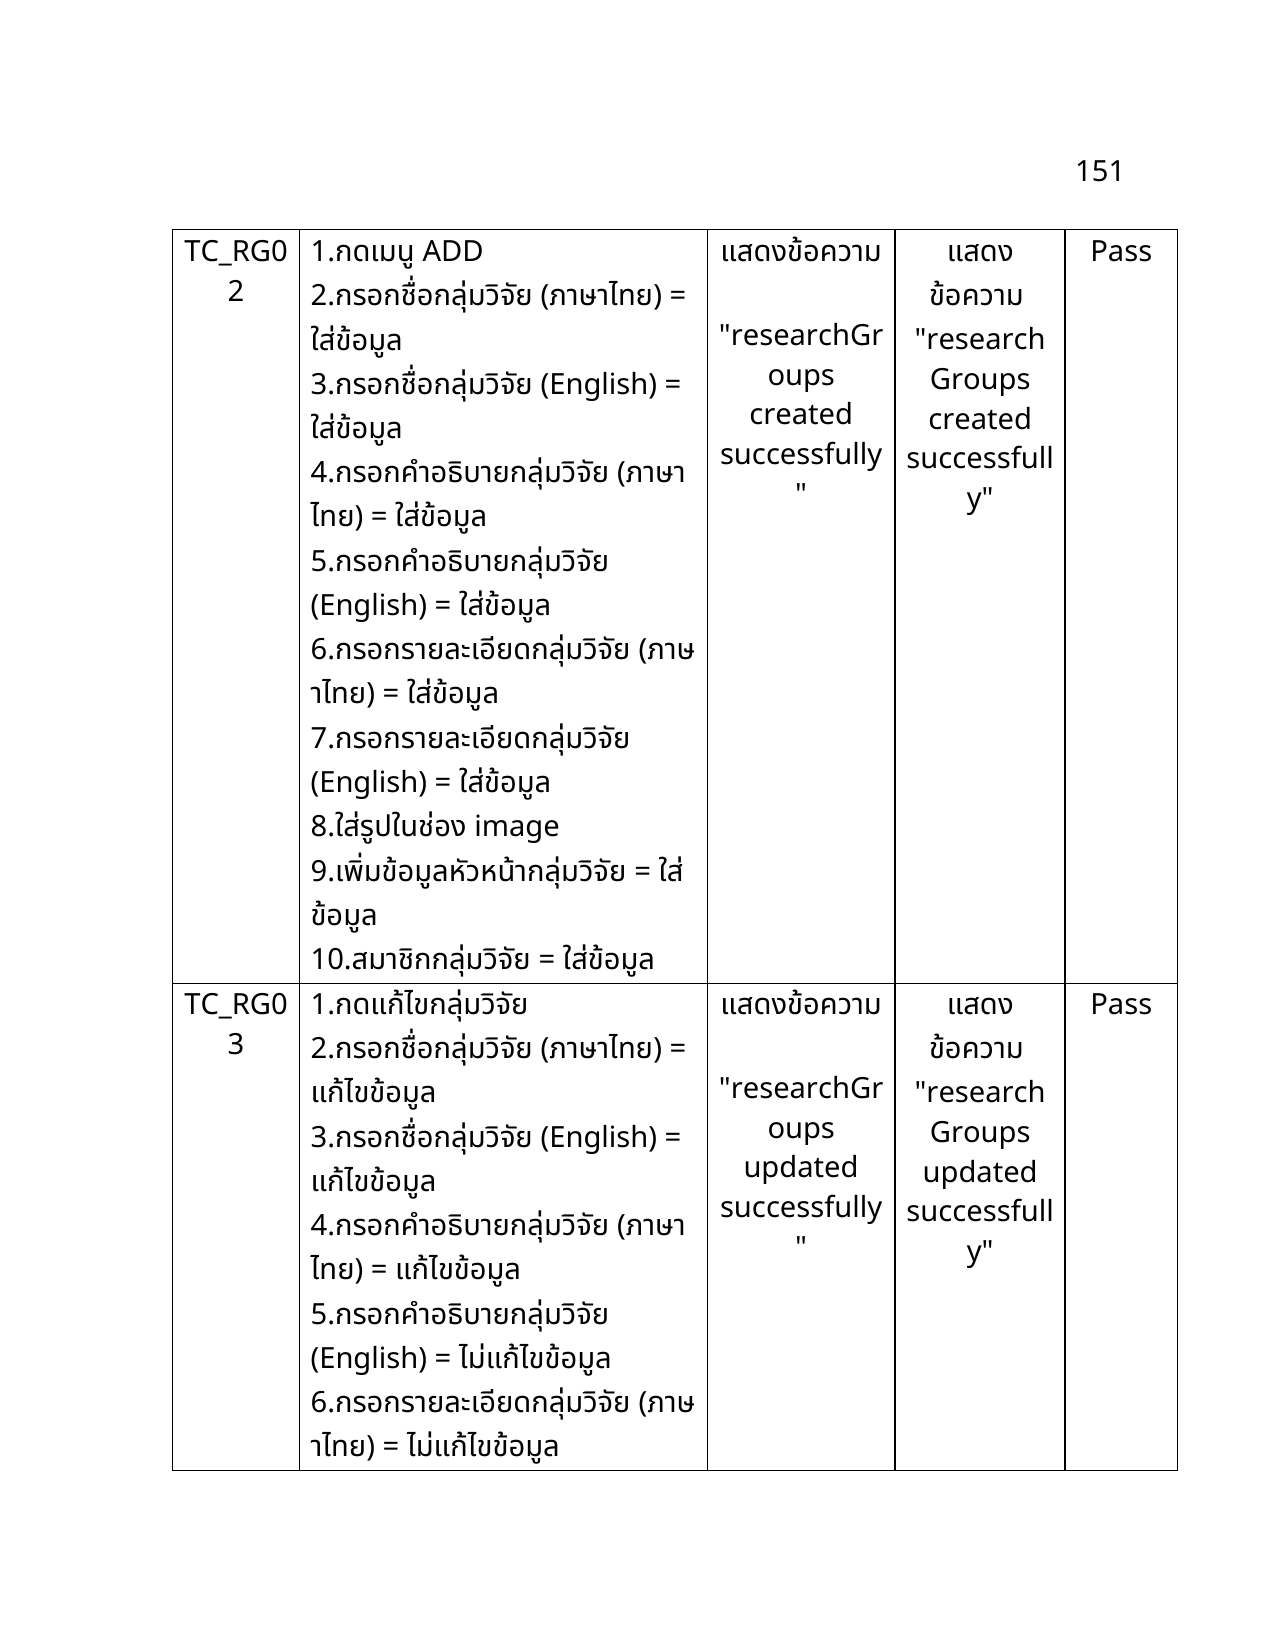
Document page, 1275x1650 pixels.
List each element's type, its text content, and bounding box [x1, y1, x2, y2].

table_cell Pass [1066, 984, 1177, 1470]
table_cell แสดงข้อความ "researchGroups created successfully" [896, 230, 1064, 982]
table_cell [300, 984, 707, 1470]
table_cell 1.กดเมนู ADD 2.กรอกชื่อกลุ่มวิจัย (ภาษาไทย) = ใส่ข้อมูล 3.กรอกชื่อกลุ่มวิจัย (English) = ใส่ข้อมูล 4.กรอกคำอธิบายกลุ่มวิจัย (ภาษาไทย) = ใส่ข้อมูล 5.กรอกคำอธิบายกลุ่มวิจัย (English) = ใส่ข้อมูล 6.กรอกรายละเอียดกลุ่มวิจัย (ภาษาไทย) = ใส่ข้อมูล 7.กรอกรายละเอียดกลุ่มวิจัย (English) = ใส่ข้อมูล 8.ใส่รูปในช่อง image 9.เพิ่มข้อมูลหัวหน้ากลุ่มวิจัย = ใส่ข้อมูล 10.สมาชิกกลุ่มวิจัย = ใส่ข้อมูล [300, 230, 707, 982]
table_cell TC_RG02 [173, 230, 299, 982]
table_cell TC_RG03 [173, 984, 299, 1470]
table_cell แสดงข้อความ "researchGroups created successfully" [708, 230, 894, 982]
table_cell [708, 984, 894, 1470]
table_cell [896, 984, 1064, 1470]
table_cell Pass [1066, 230, 1177, 982]
